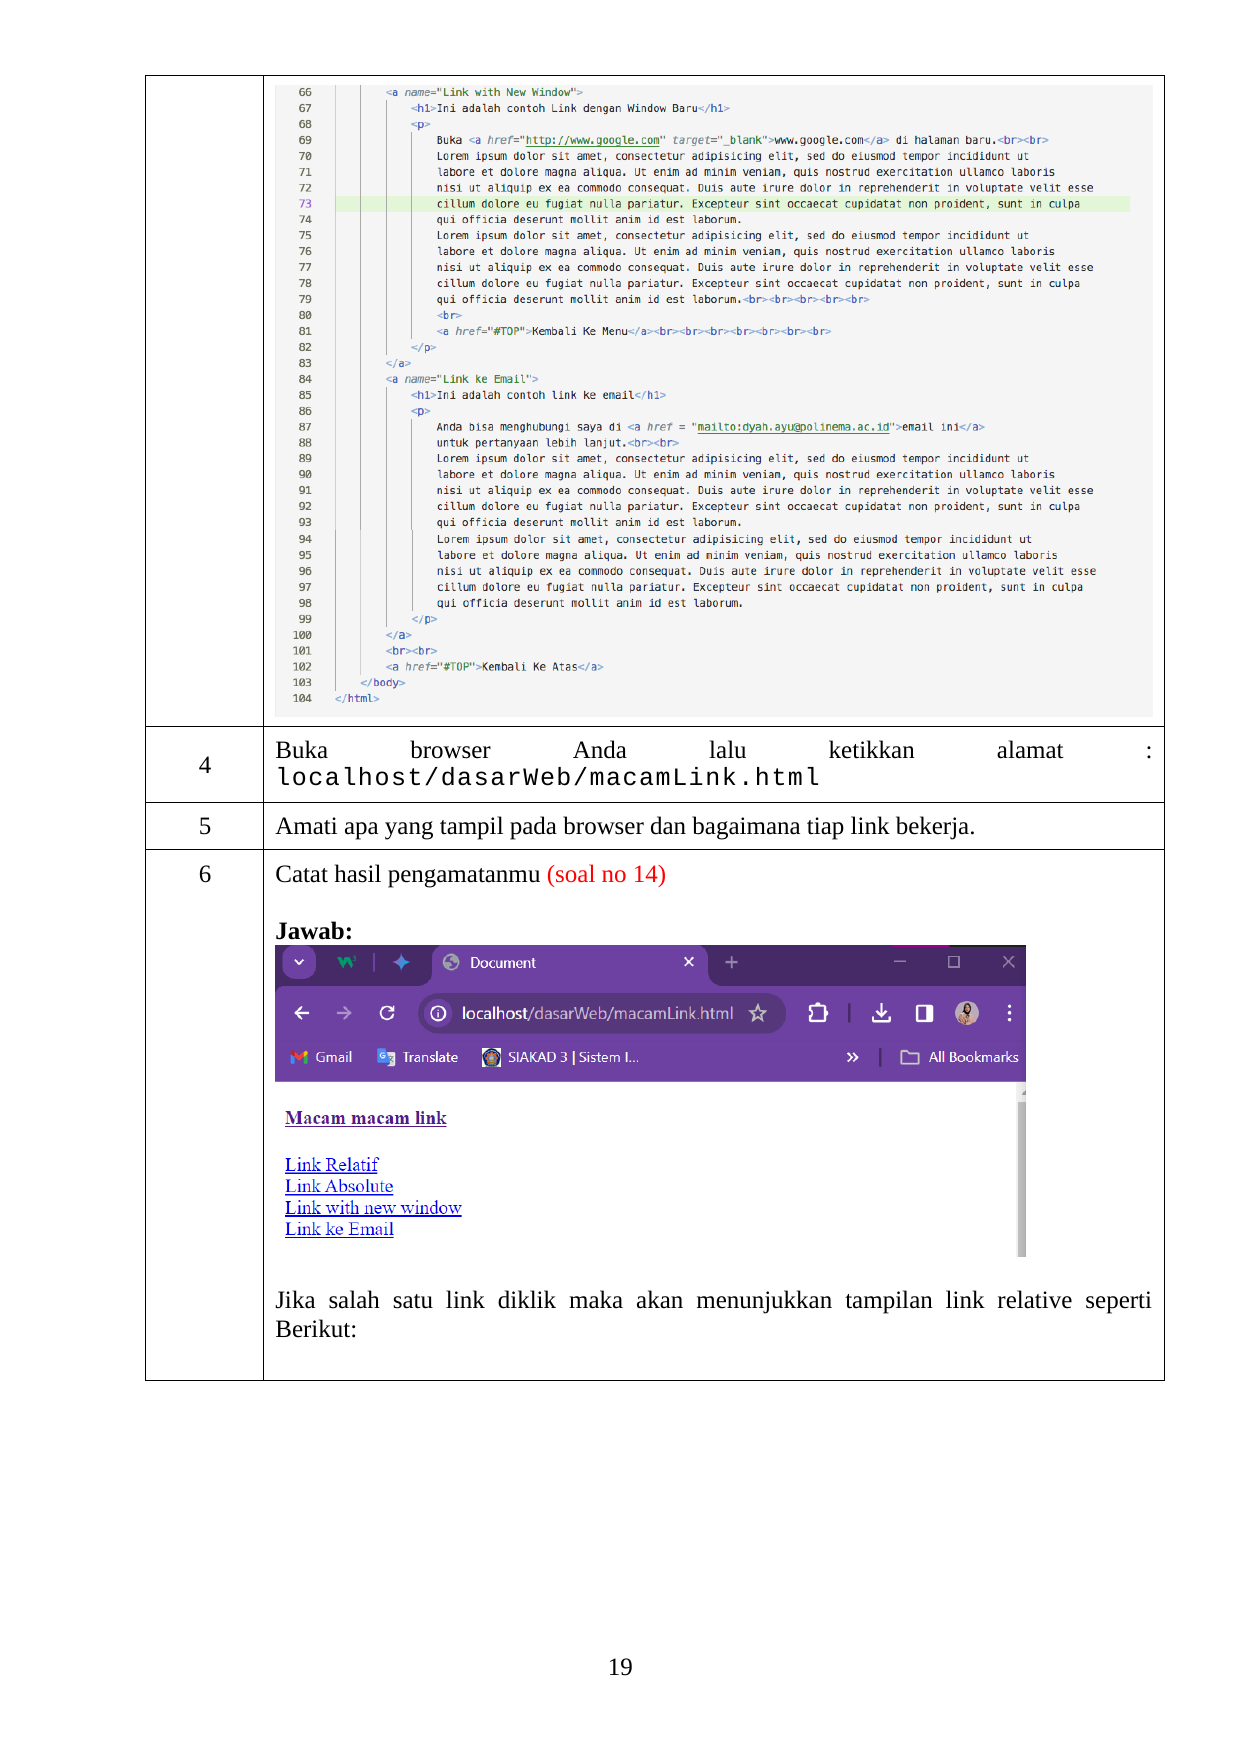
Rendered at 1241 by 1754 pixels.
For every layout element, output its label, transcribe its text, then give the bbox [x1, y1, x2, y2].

table_cell Buka browser Anda lalu ketikkan alamat : localhost/dasarWeb/macamLink.html [264, 727, 1164, 802]
picture [275, 945, 1026, 1257]
table_cell 3 [146, 76, 263, 726]
picture [275, 85, 1134, 717]
table_cell 6 [146, 850, 263, 1380]
table_cell [264, 76, 1164, 726]
table_cell 5 [146, 803, 263, 849]
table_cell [264, 850, 1164, 1380]
table_cell 4 [146, 727, 263, 802]
table_cell Amati apa yang tampil pada browser dan bagaimana tiap link bekerja. [264, 803, 1164, 849]
